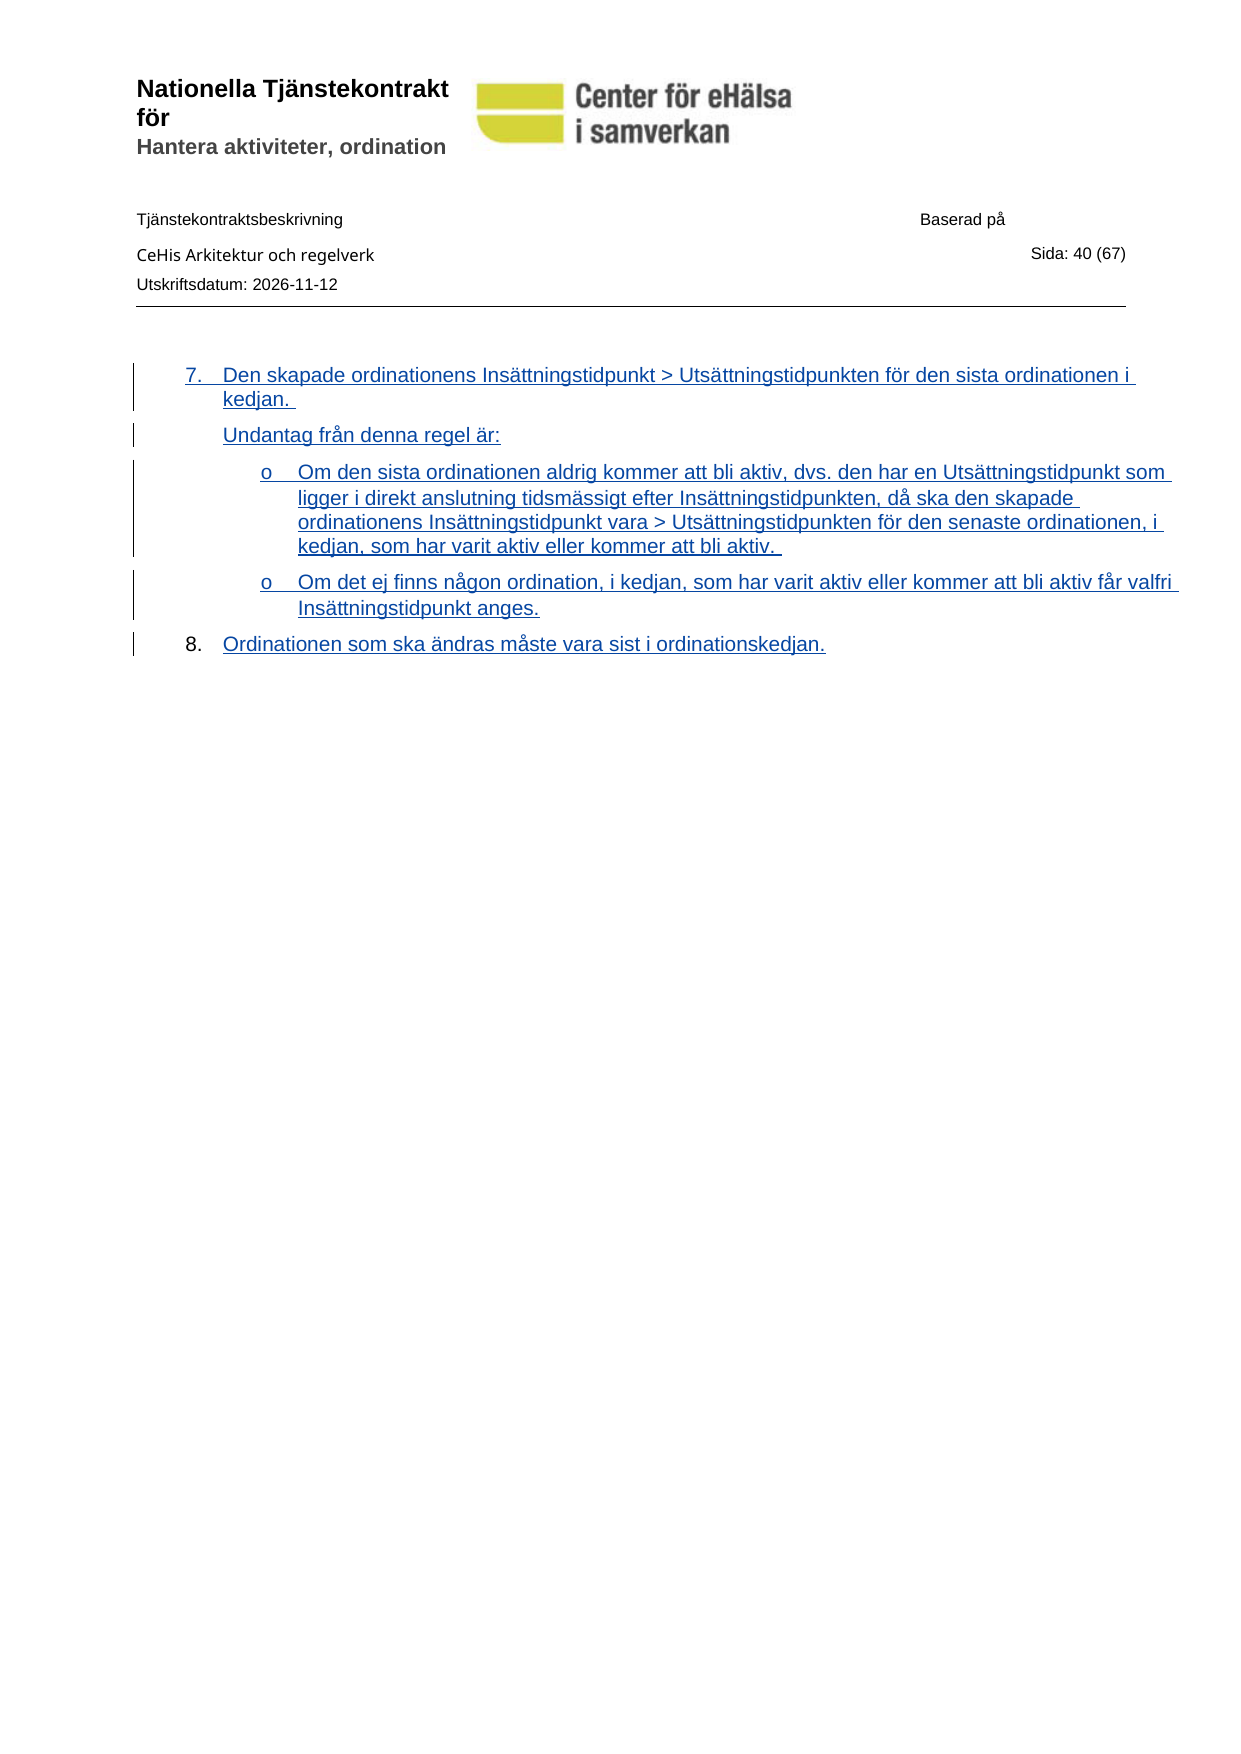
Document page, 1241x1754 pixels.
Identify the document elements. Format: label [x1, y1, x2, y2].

picture [471, 78, 797, 151]
